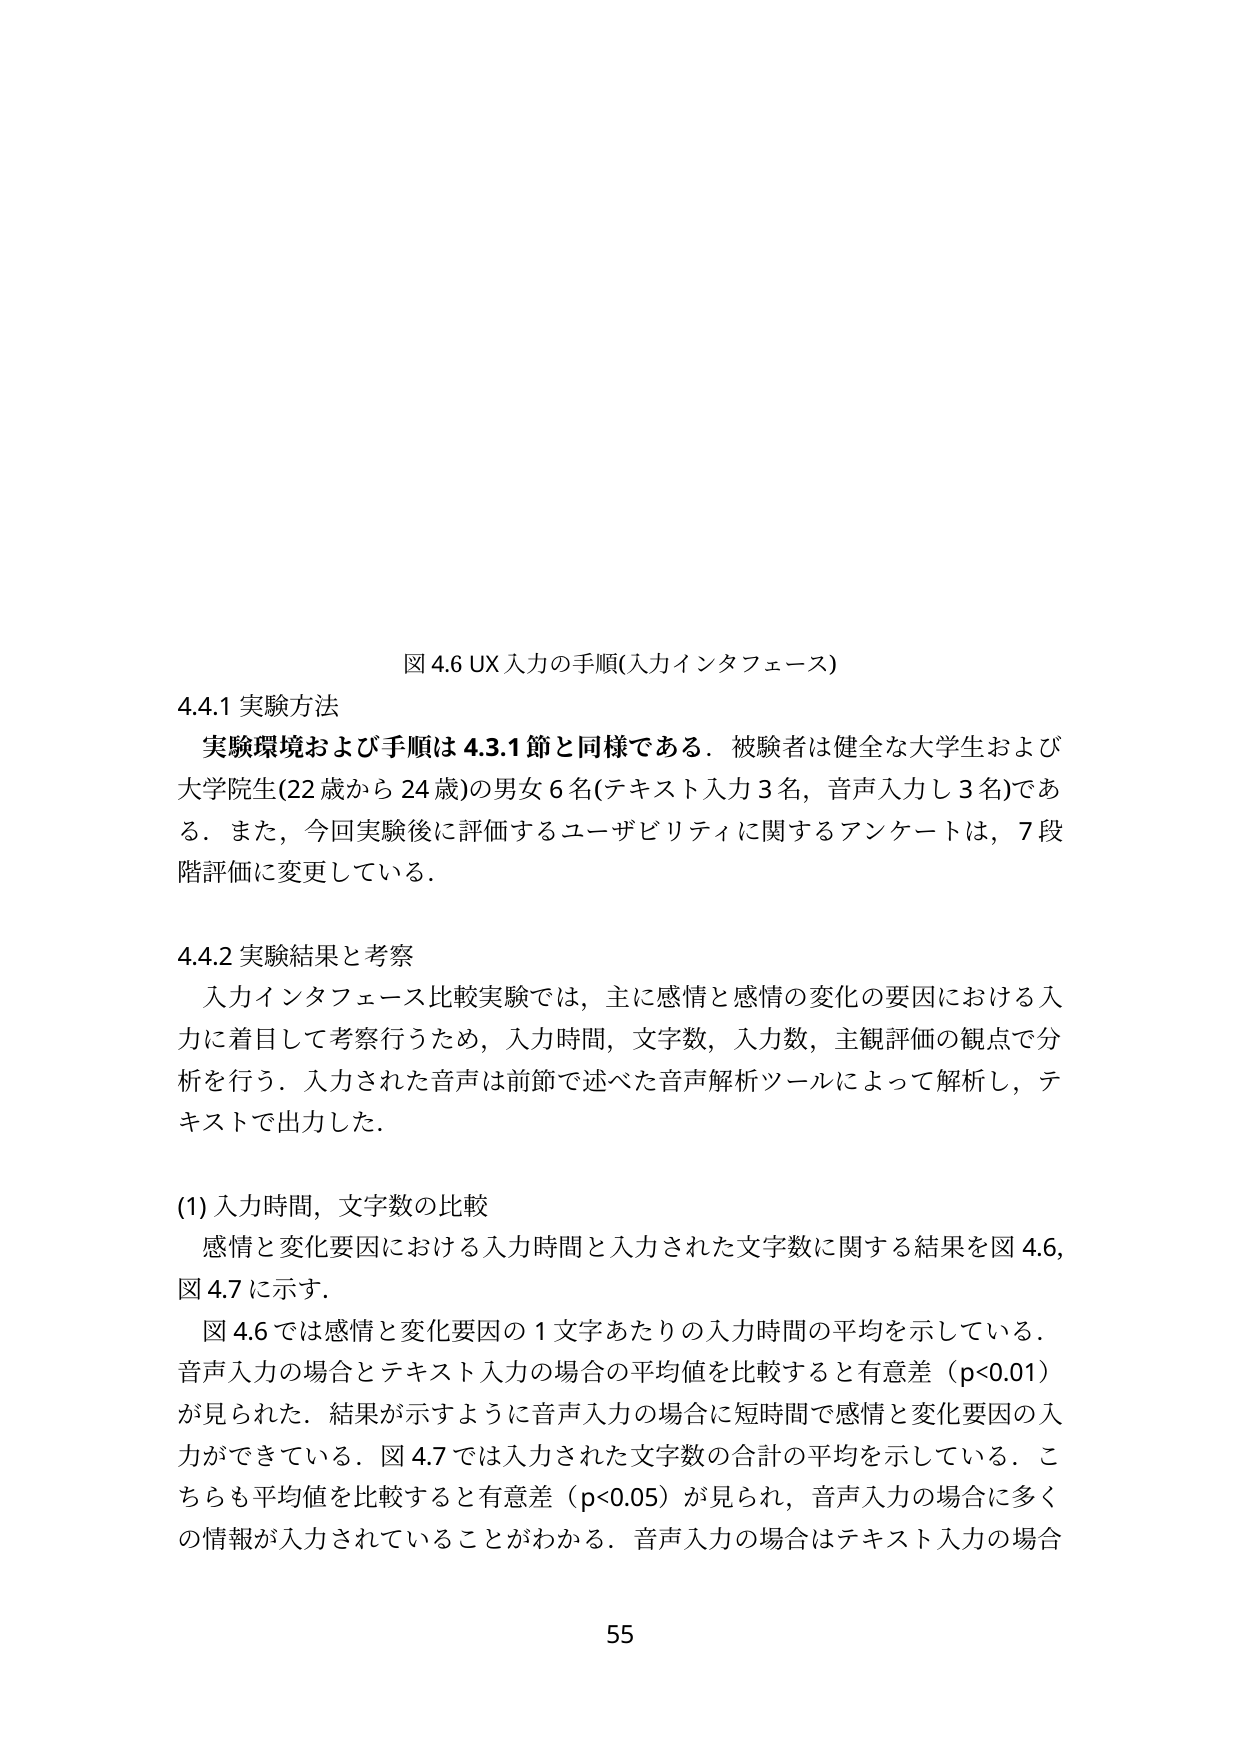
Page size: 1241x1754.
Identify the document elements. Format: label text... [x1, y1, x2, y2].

text 図4.6 UX入力の手順(入力インタフェース) [177, 642, 1063, 683]
text 4.4.1 実験方法 [177, 683, 1063, 725]
text 実験環境および手順は4.3.1節と同様である．被験者は健全な大学生および大学院生(22歳から24歳)の男女6名(テキスト入力3名，音声入力し3名)である．また，今回実験後に評価するユーザビリティに関するアンケートは，7段階評価に変更している． [177, 725, 1063, 892]
text 入力インタフェース比較実験では，主に感情と感情の変化の要因における入力に着目して考察行うため，入力時間，文字数，入力数，主観評価の観点で分析を行う．入力された音声は前節で述べた音声解析ツールによって解析し，テキストで出力した． [177, 975, 1063, 1142]
text 感情と変化要因における入力時間と入力された文字数に関する結果を図4.6, 図4.7に示す. [177, 1225, 1063, 1308]
text 4.4.2 実験結果と考察 [177, 933, 1063, 975]
text (1) 入力時間，文字数の比較 [177, 1183, 1063, 1225]
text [177, 1308, 1063, 1558]
